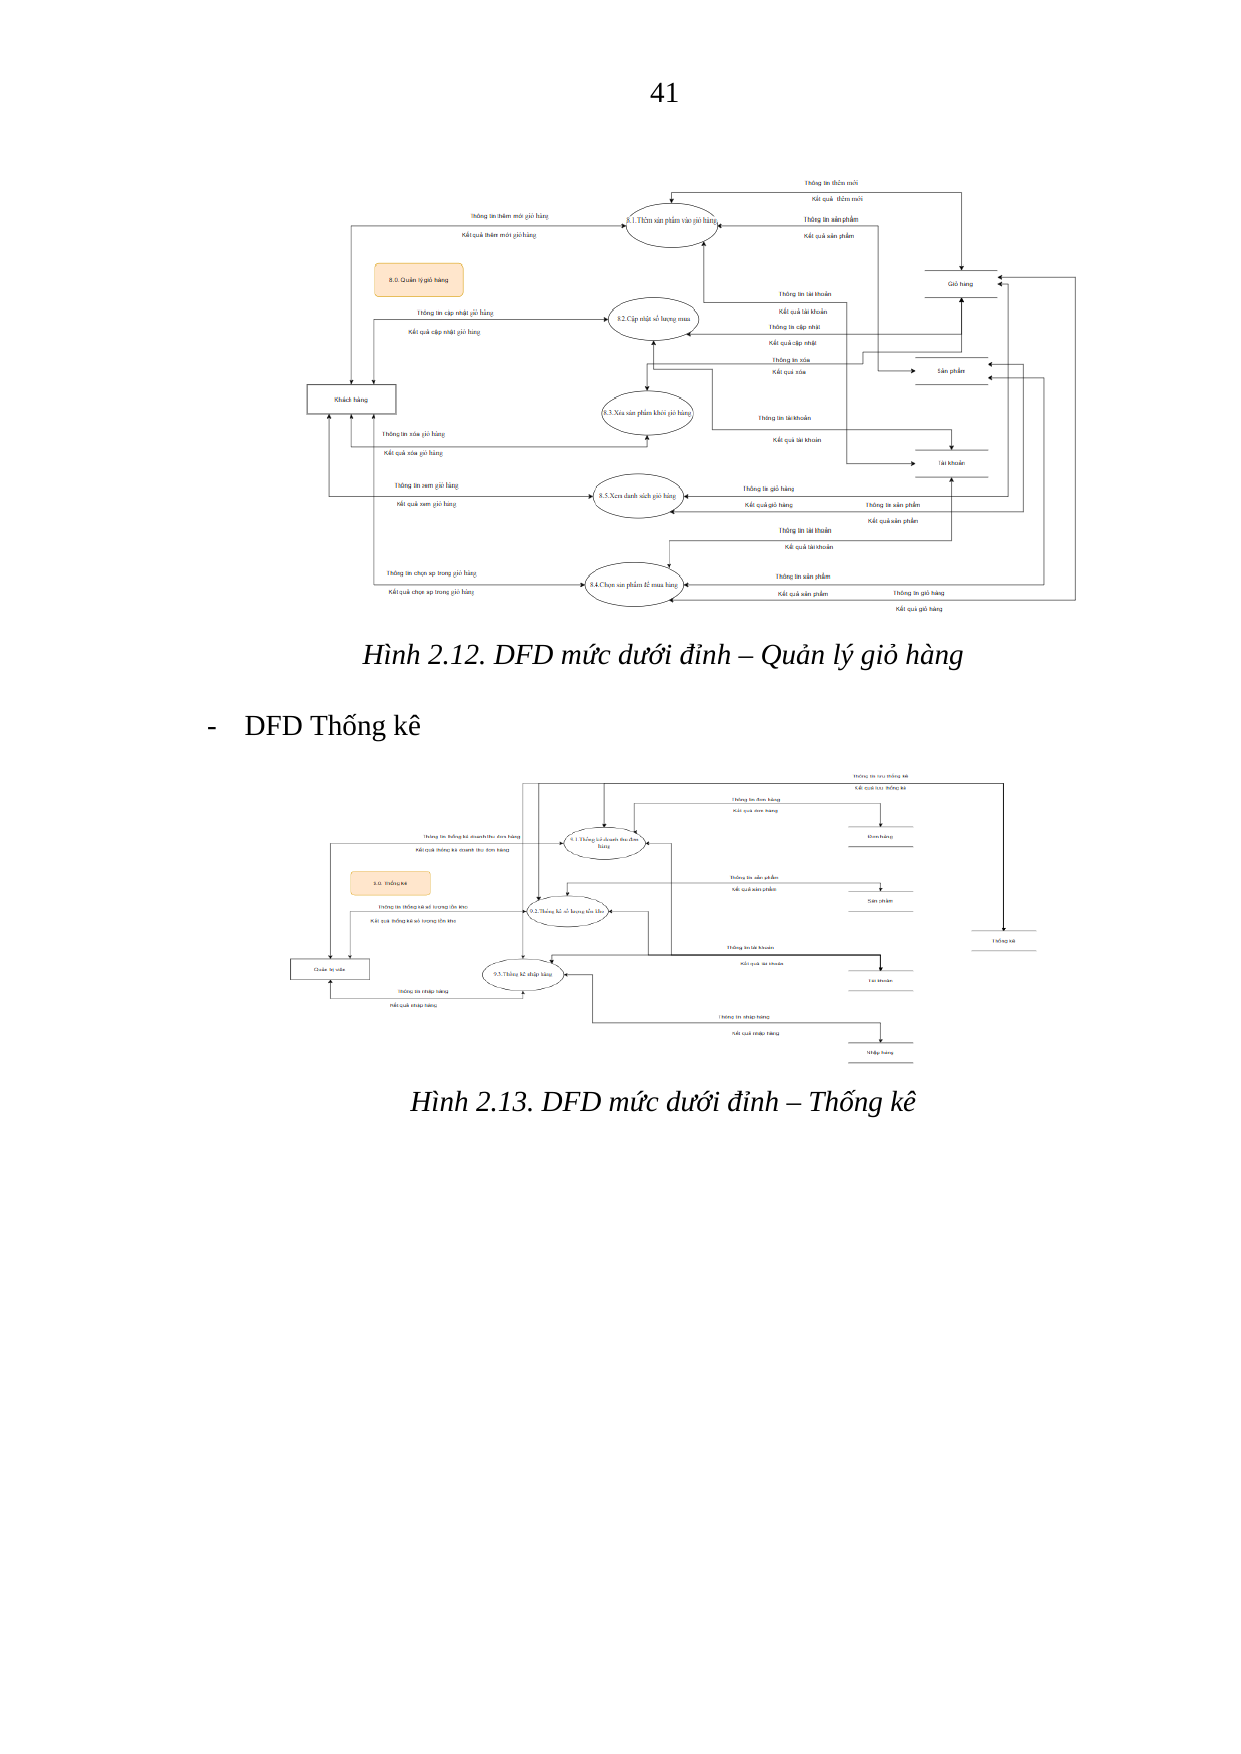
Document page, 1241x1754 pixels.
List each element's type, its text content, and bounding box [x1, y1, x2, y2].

text Hình 2.13. DFD mức dưới đỉnh – Thống kê [207, 1084, 1122, 1117]
picture [301, 177, 1087, 621]
list DFD Thống kê [207, 708, 1122, 742]
picture [283, 758, 1046, 1067]
text Hình 2.12. DFD mức dưới đỉnh – Quản lý giỏ hàng [207, 637, 1122, 670]
